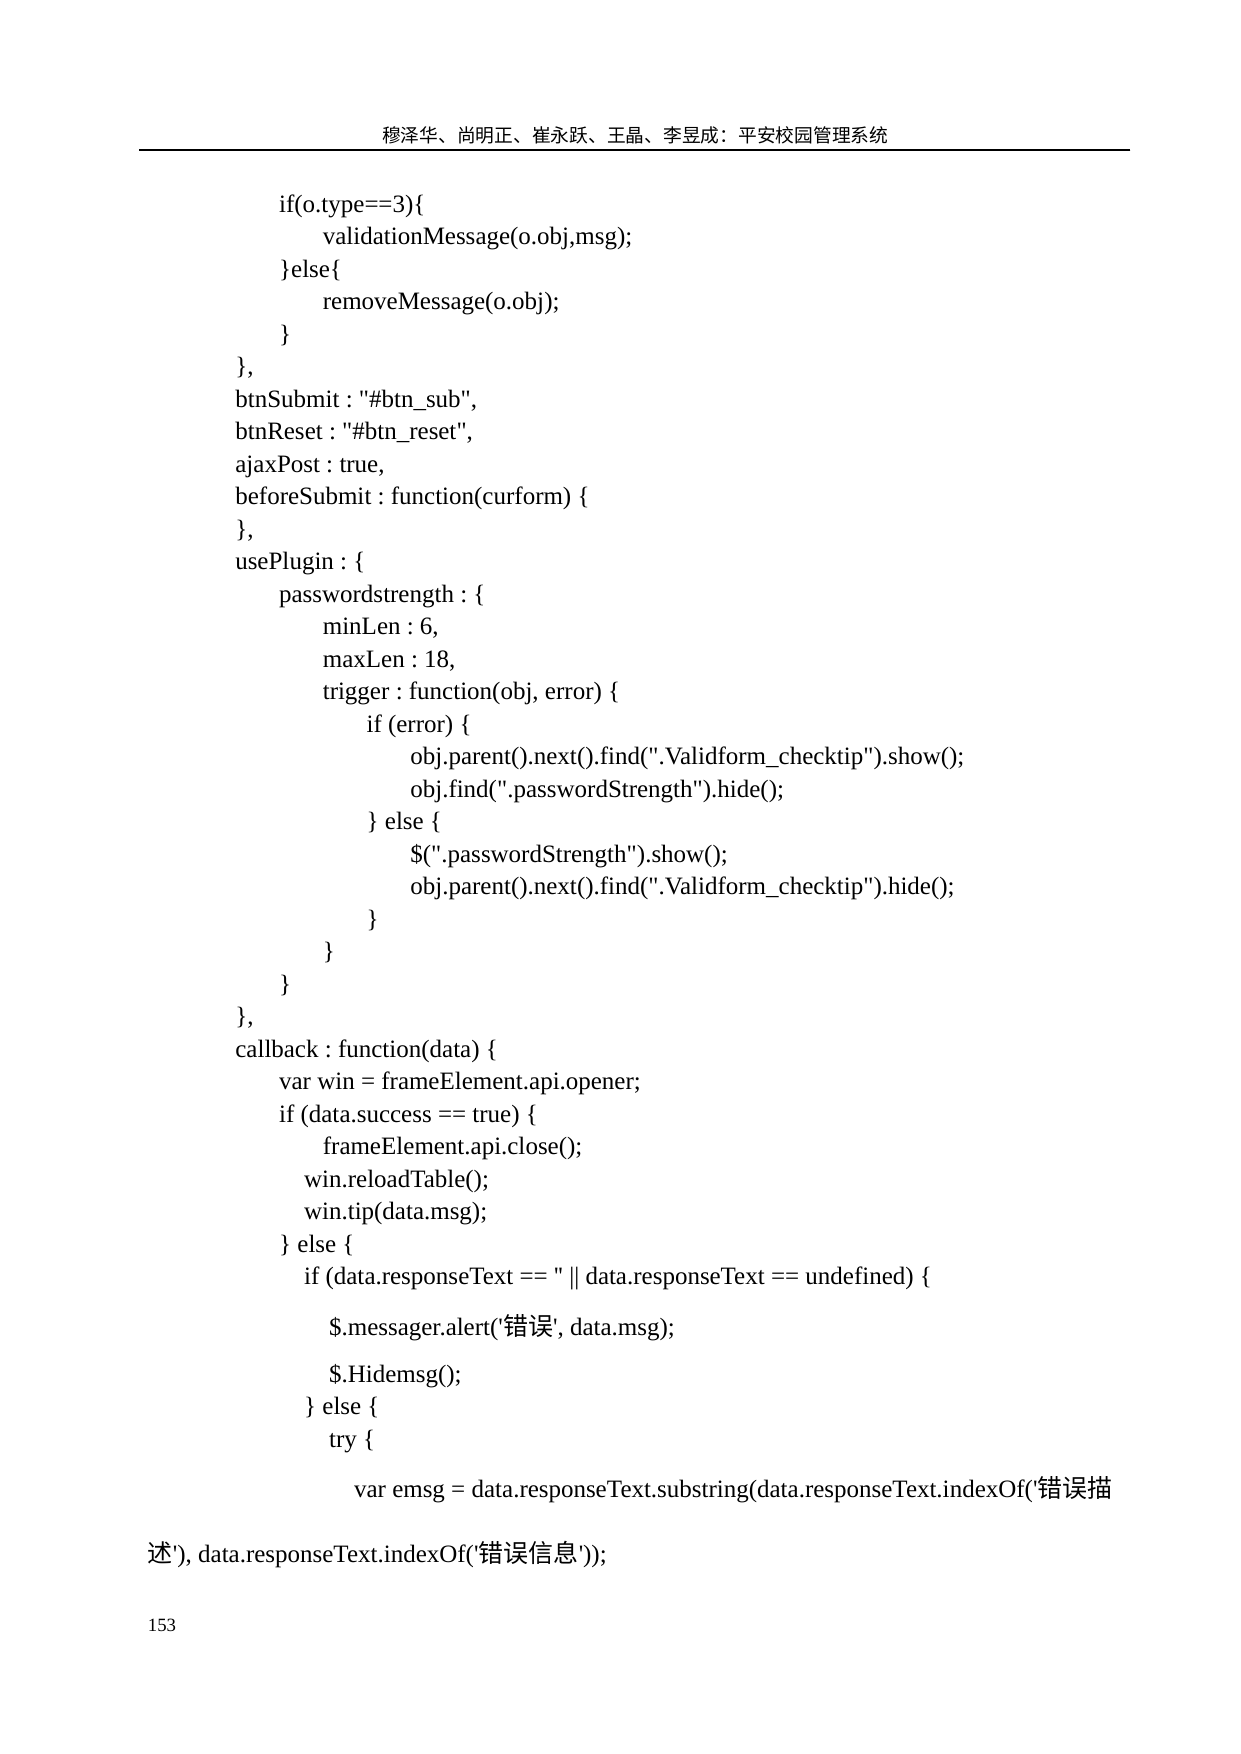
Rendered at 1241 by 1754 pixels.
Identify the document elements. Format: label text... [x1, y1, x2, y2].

text }, [148, 349, 1122, 382]
text if(o.type==3){ [148, 187, 1122, 219]
text removeMessage(o.obj); [148, 284, 1122, 317]
text } [148, 317, 1122, 349]
text }, [148, 512, 1122, 544]
text beforeSubmit : function(curform) { [148, 479, 1122, 512]
text btnReset : "#btn_reset", [148, 414, 1122, 447]
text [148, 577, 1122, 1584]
text validationMessage(o.obj,msg); [148, 219, 1122, 252]
text }else{ [148, 252, 1122, 284]
text ajaxPost : true, [148, 447, 1122, 479]
text usePlugin : { [148, 544, 1122, 577]
text btnSubmit : "#btn_sub", [148, 382, 1122, 414]
